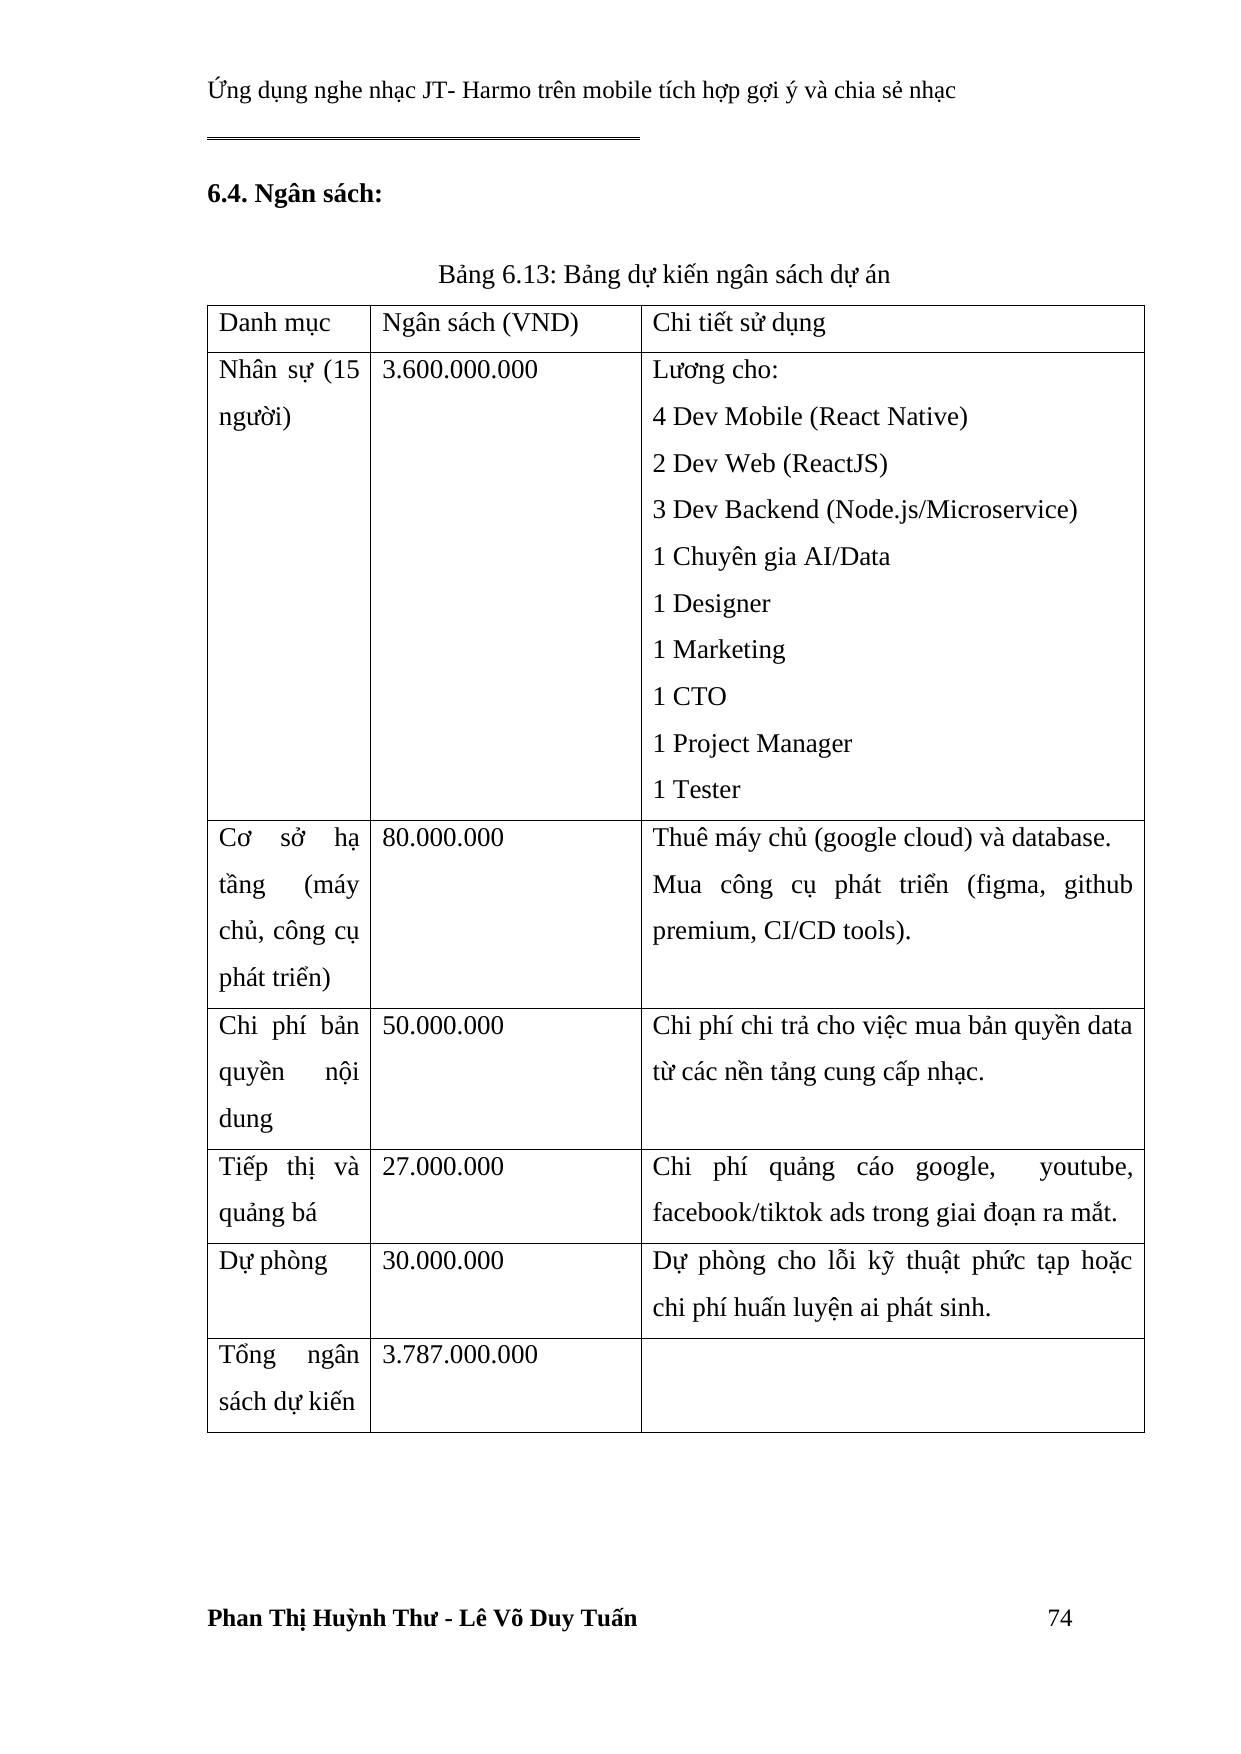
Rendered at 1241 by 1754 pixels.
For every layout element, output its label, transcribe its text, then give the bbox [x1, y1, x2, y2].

table_cell Chi phí bản quyền nội dung [208, 1009, 370, 1149]
table_header Chi tiết sử dụng [642, 306, 1144, 352]
table_cell Tổng ngân sách dự kiến [208, 1339, 370, 1432]
table_cell Lương cho: 4 Dev Mobile (React Native) 2 Dev Web (ReactJS) 3 Dev Backend (Node.js/Microservice) 1 Chuyên gia AI/Data 1 Designer 1 Marketing 1 CTO 1 Project Manager 1 Tester [642, 353, 1144, 820]
table_cell Thuê máy chủ (google cloud) và database. Mua công cụ phát triển (figma, github premium, CI/CD tools). [642, 821, 1144, 1008]
table_cell [642, 1339, 1144, 1432]
table_cell Cơ sở hạ tầng (máy chủ, công cụ phát triển) [208, 821, 370, 1008]
table_header Danh mục [208, 306, 370, 352]
table_cell Chi phí quảng cáo google, youtube, facebook/tiktok ads trong giai đoạn ra mắt. [642, 1150, 1144, 1243]
table_cell 27.000.000 [371, 1150, 641, 1243]
table_cell Dự phòng [208, 1244, 370, 1337]
table_cell Chi phí chi trả cho việc mua bản quyền data từ các nền tảng cung cấp nhạc. [642, 1009, 1144, 1149]
table_cell 3.787.000.000 [371, 1339, 641, 1432]
table_cell 30.000.000 [371, 1244, 641, 1337]
subtitle Ngân sách: [207, 177, 1122, 208]
table_cell Dự phòng cho lỗi kỹ thuật phức tạp hoặc chi phí huấn luyện ai phát sinh. [642, 1244, 1144, 1337]
table_cell Nhân sự (15 người) [208, 353, 370, 820]
table_cell 50.000.000 [371, 1009, 641, 1149]
table_header Ngân sách (VND) [371, 306, 641, 352]
table_cell 80.000.000 [371, 821, 641, 1008]
table_cell 3.600.000.000 [371, 353, 641, 820]
table_cell Tiếp thị và quảng bá [208, 1150, 370, 1243]
